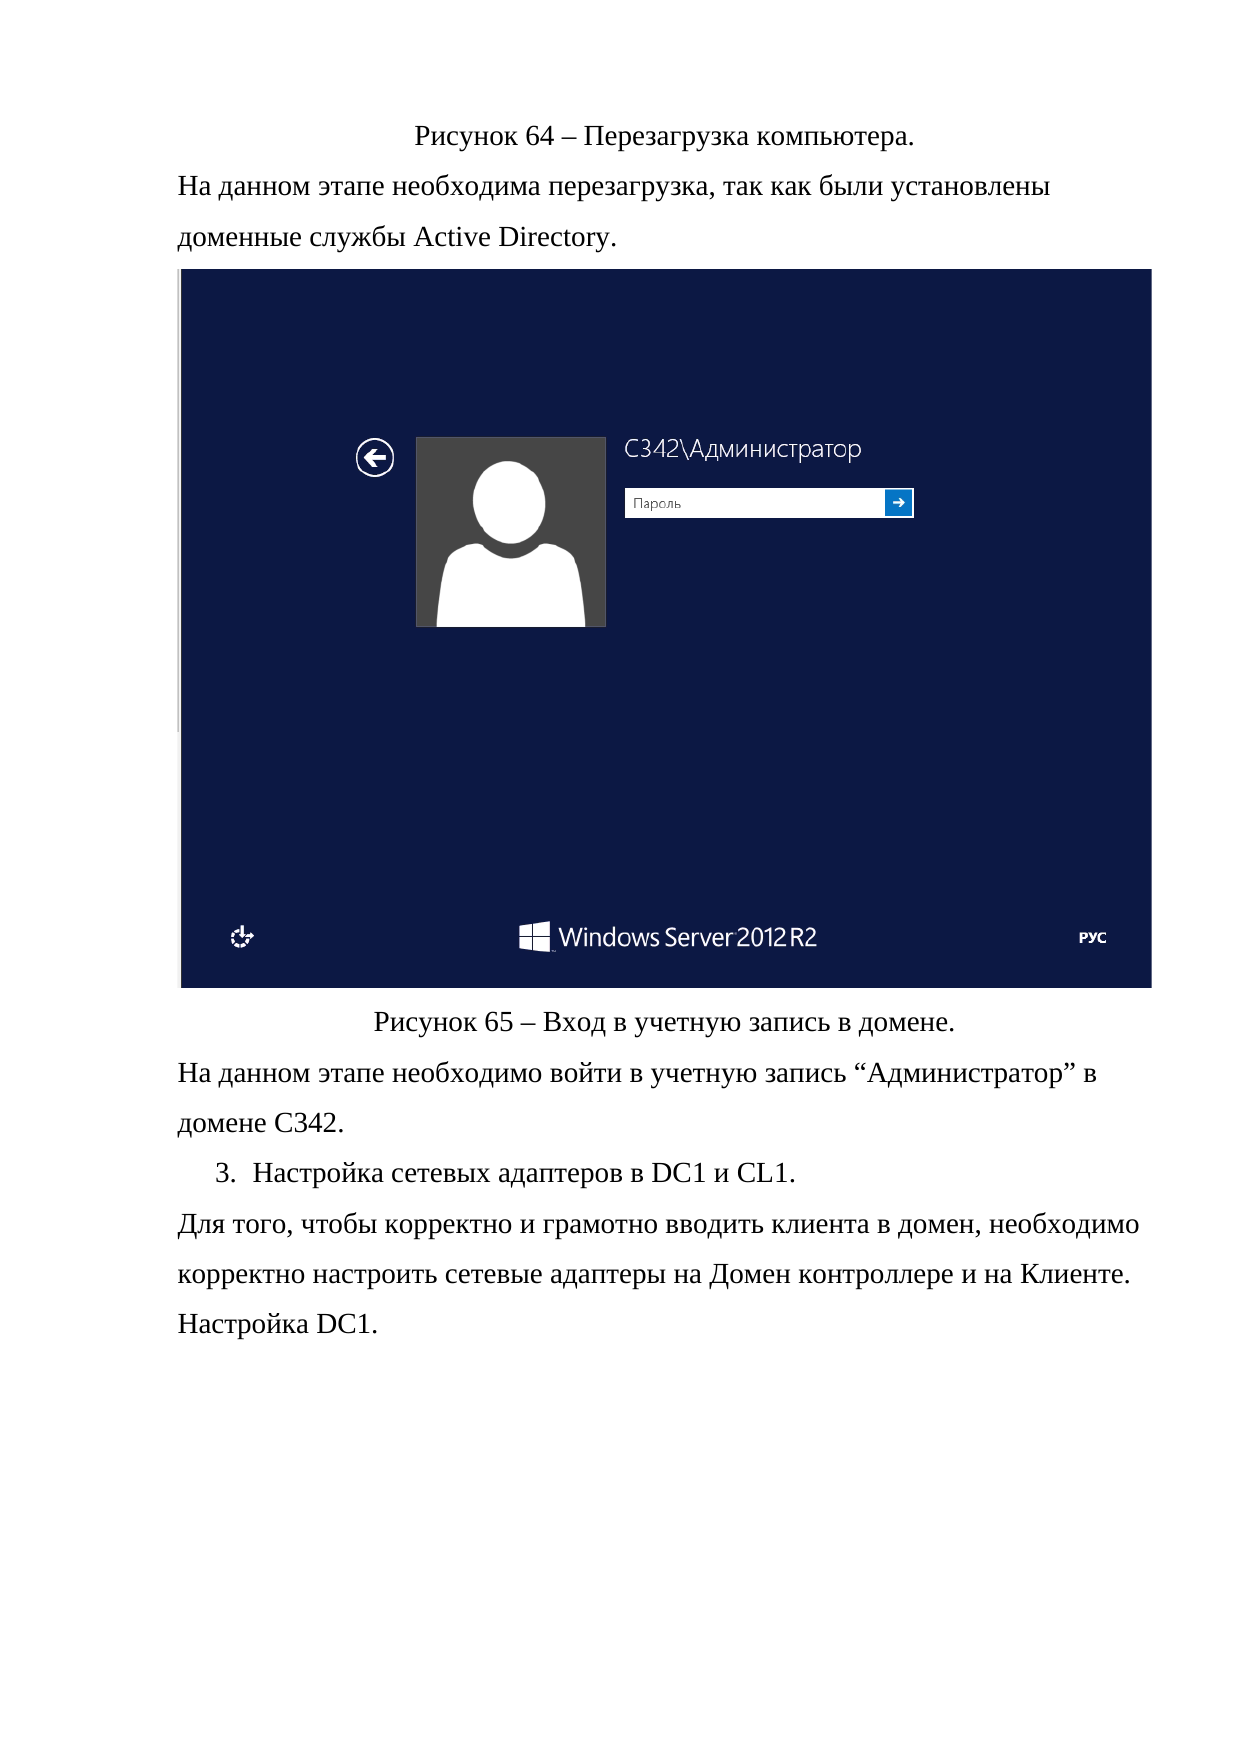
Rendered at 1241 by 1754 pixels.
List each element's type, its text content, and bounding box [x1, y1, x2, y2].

text Рисунок 64 – Перезагрузка компьютера. [177, 118, 1152, 152]
text Настройка DC1. [177, 1306, 1152, 1340]
text На данном этапе необходима перезагрузка, так как были установлены доменные службы Active Directory. [177, 168, 1152, 252]
text Рисунок 65 – Вход в учетную запись в домене. [177, 1004, 1152, 1038]
picture [177, 269, 1152, 988]
text Для того, чтобы корректно и грамотно вводить клиента в домен, необходимо корректно настроить сетевые адаптеры на Домен контроллере и на Клиенте. [177, 1206, 1152, 1290]
subtitle Настройка сетевых адаптеров в DC1 и CL1. [215, 1156, 1152, 1189]
text На данном этапе необходимо войти в учетную запись “Администратор” в домене C342. [177, 1055, 1152, 1139]
